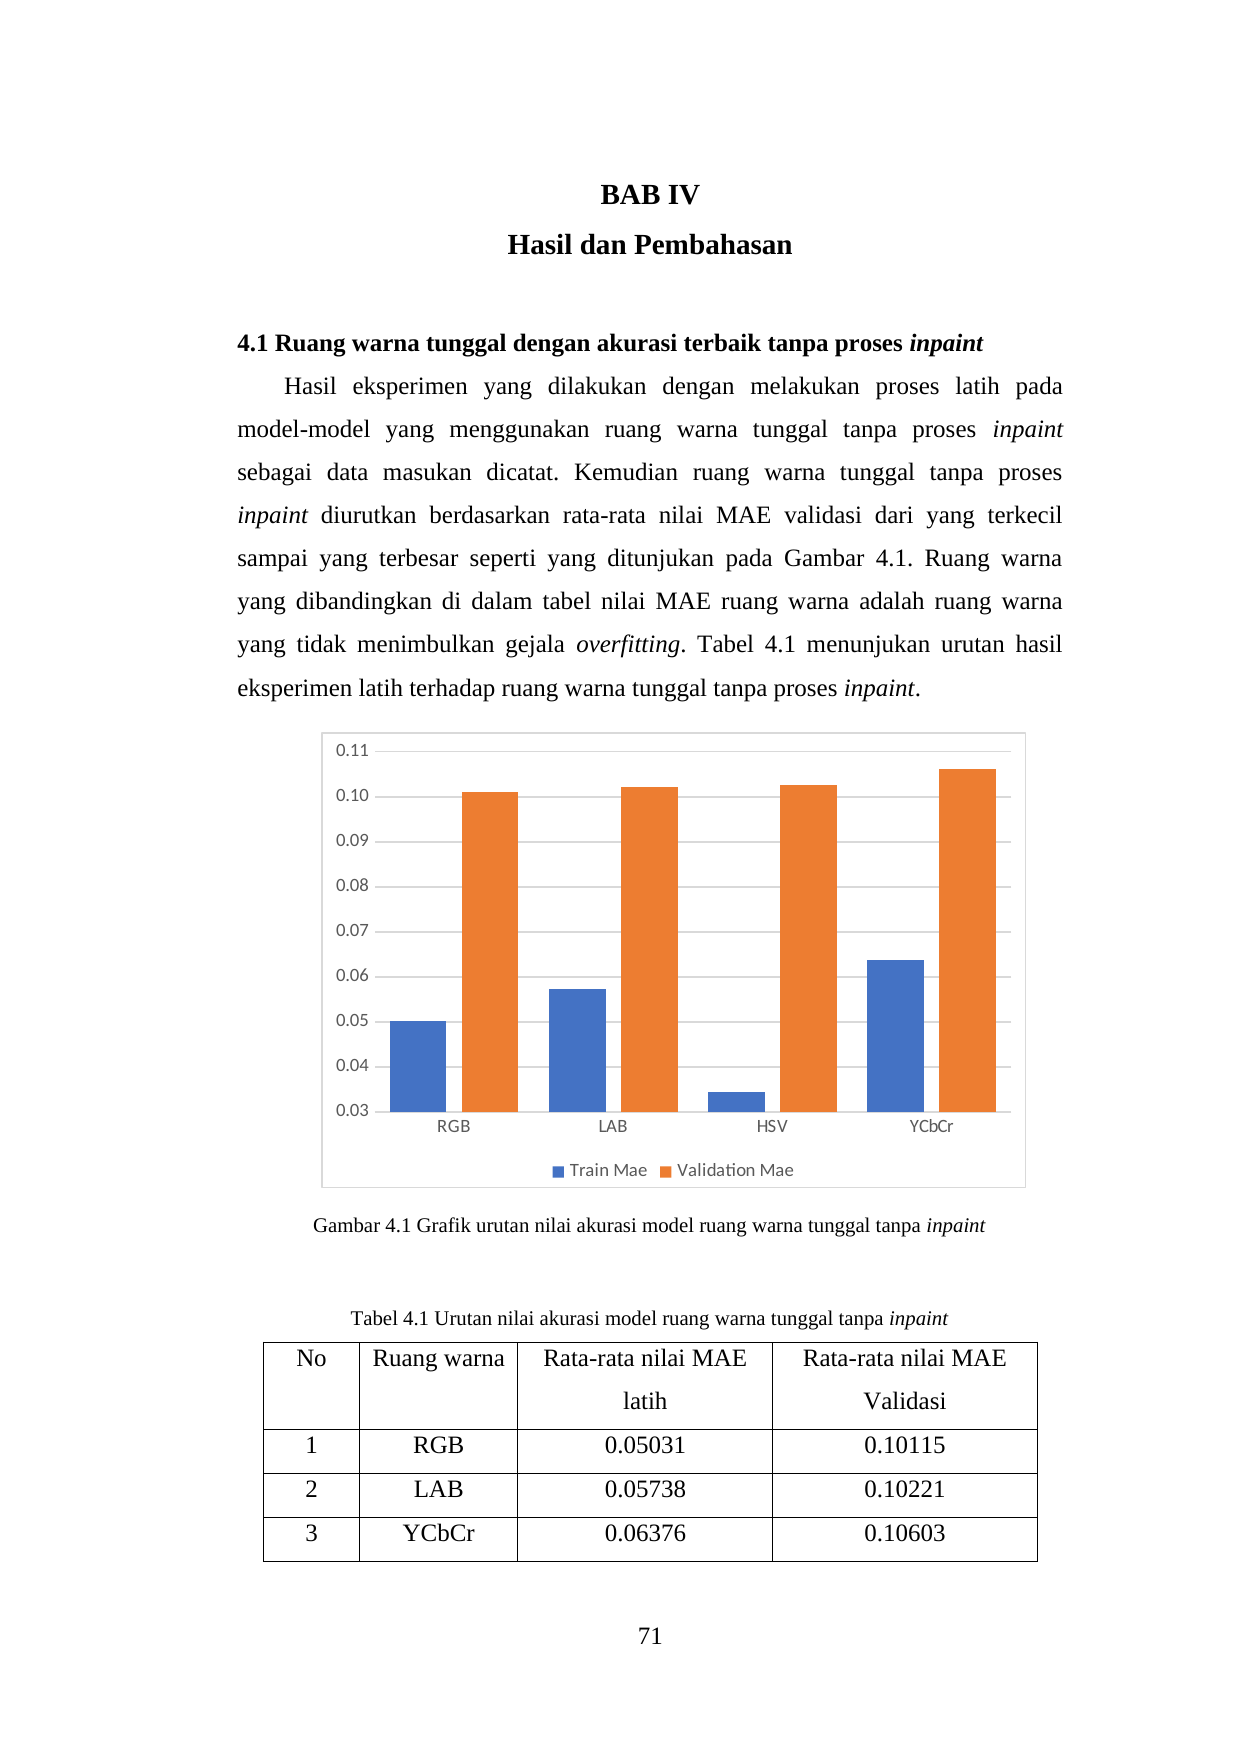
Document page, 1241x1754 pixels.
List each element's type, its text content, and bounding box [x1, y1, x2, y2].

subtitle 4.1 Ruang warna tunggal dengan akurasi terbaik tanpa proses inpaint [237, 328, 1063, 356]
table_cell 0.06376 [518, 1518, 772, 1561]
table_cell 0.10603 [773, 1518, 1037, 1561]
text Hasil eksperimen yang dilakukan dengan melakukan proses latih pada model-model yang menggunakan ruang warna tunggal tanpa proses inpaint sebagai data masukan dicatat. Kemudian ruang warna tunggal tanpa proses inpaint diurutkan berdasarkan rata-rata nilai MAE validasi dari yang terkecil sampai yang terbesar seperti yang ditunjukan pada Gambar 4.1. Ruang warna yang dibandingkan di dalam tabel nilai MAE ruang warna adalah ruang warna yang tidak menimbulkan gejala overfitting. Tabel 4.1 menunjukan urutan hasil eksperimen latih terhadap ruang warna tunggal tanpa proses inpaint. [237, 371, 1063, 701]
table_cell 0.10221 [773, 1474, 1037, 1517]
table_header Rata-rata nilai MAE Validasi [773, 1343, 1037, 1429]
table_header Rata-rata nilai MAE latih [518, 1343, 772, 1429]
table_cell LAB [360, 1474, 517, 1517]
table_cell 0.05738 [518, 1474, 772, 1517]
text Tabel 4.1 Urutan nilai akurasi model ruang warna tunggal tanpa inpaint [237, 1306, 1063, 1329]
table_cell RGB [360, 1430, 517, 1473]
text Hasil dan Pembahasan [237, 227, 1063, 261]
table_header No [264, 1343, 359, 1429]
subtitle BAB IV [237, 177, 1063, 211]
table_cell 0.05031 [518, 1430, 772, 1473]
table_cell YCbCr [360, 1518, 517, 1561]
table_cell 3 [264, 1518, 359, 1561]
text Gambar 4.1 Grafik urutan nilai akurasi model ruang warna tunggal tanpa inpaint [237, 1213, 1063, 1237]
table_cell 2 [264, 1474, 359, 1517]
table_header Ruang warna [360, 1343, 517, 1429]
table_cell 1 [264, 1430, 359, 1473]
table_cell 0.10115 [773, 1430, 1037, 1473]
